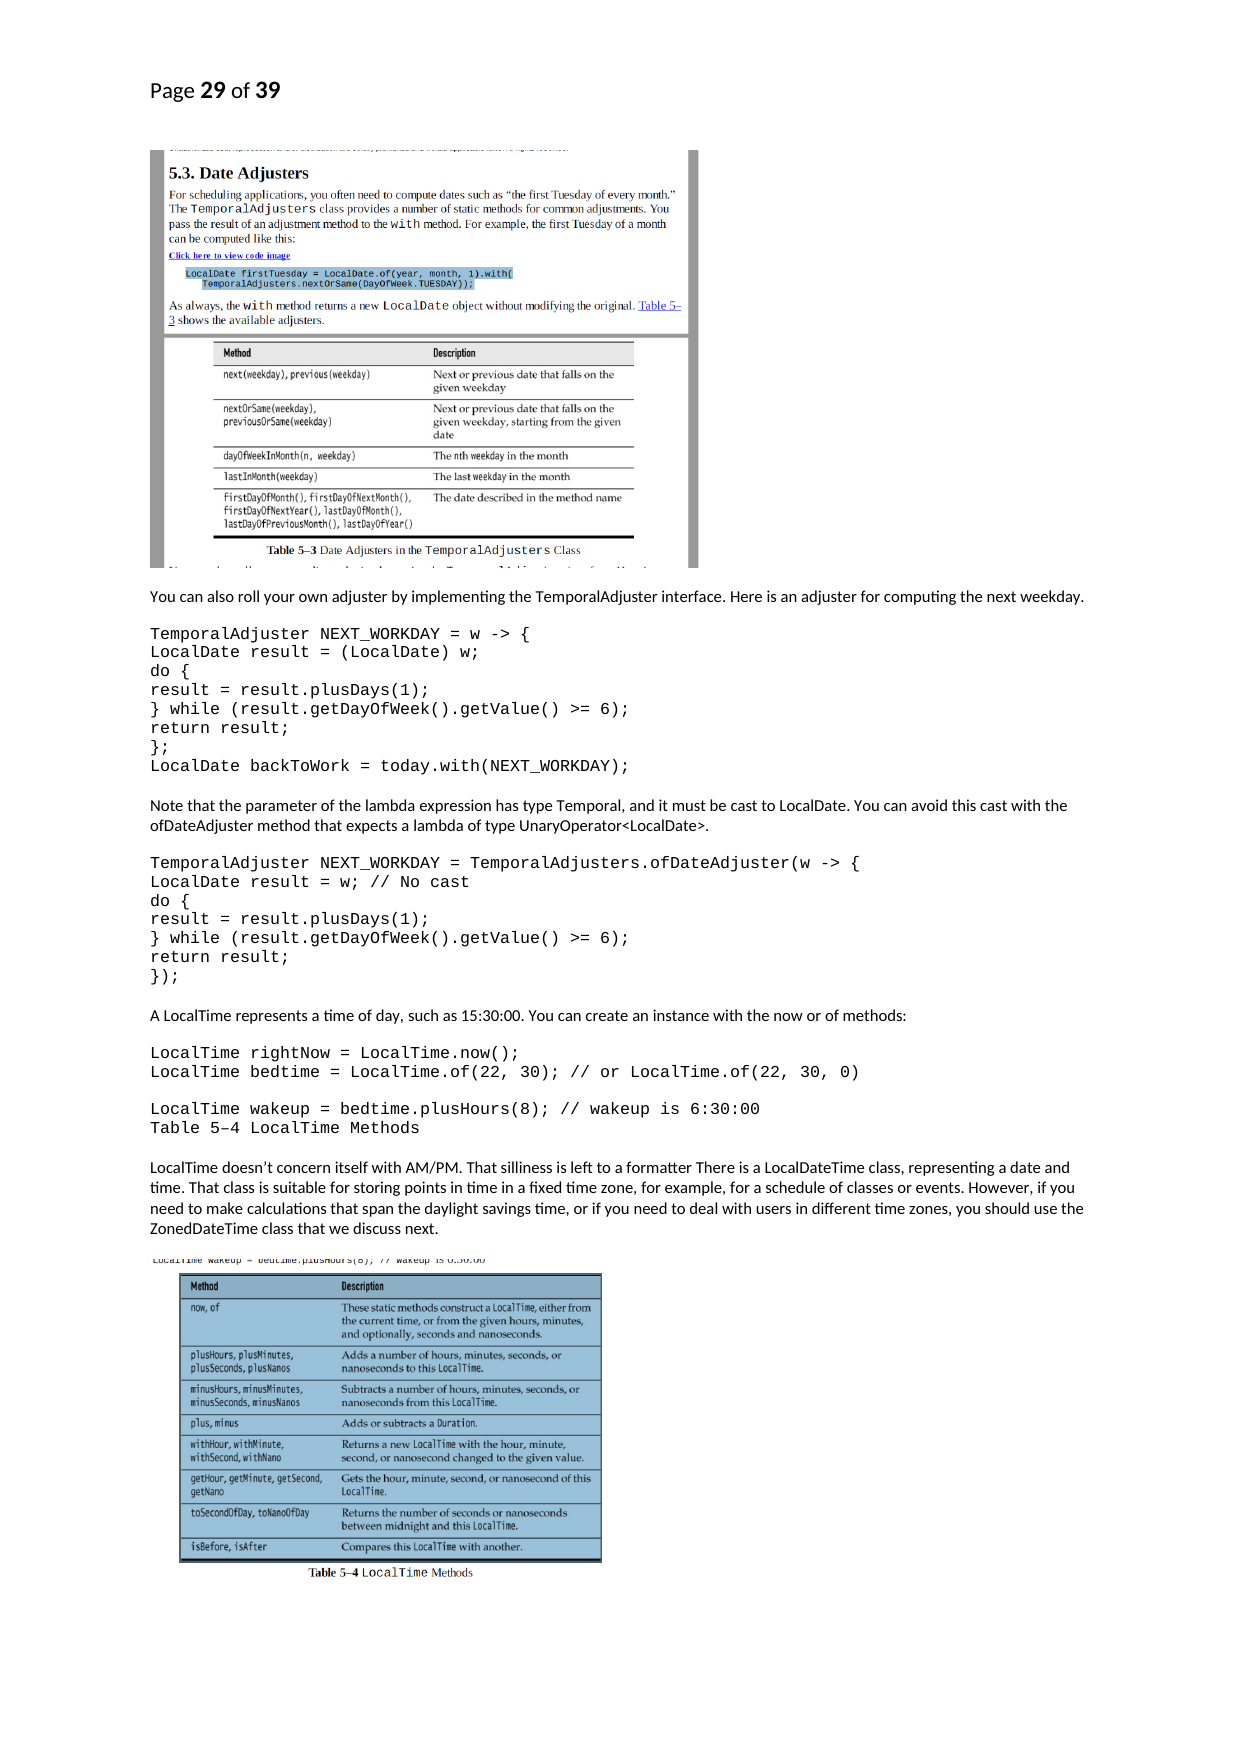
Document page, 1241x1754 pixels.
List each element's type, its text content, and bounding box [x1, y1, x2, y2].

text LocalTime doesn’t concern itself with AM/PM. That silliness is left to a formatter There is a LocalDateTime class, representing a date and time. That class is suitable for storing points in time in a fixed time zone, for example, for a schedule of classes or events. However, if you need to make calculations that span the daylight savings time, or if you need to deal with users in different time zones, you should use the ZonedDateTime class that we discuss next. [150, 1157, 1090, 1239]
text LocalTime bedtime = LocalTime.of(22, 30); // or LocalTime.of(22, 30, 0) [150, 1063, 1090, 1082]
text LocalTime rightNow = LocalTime.now(); [150, 1044, 1090, 1063]
text }; [150, 738, 1090, 757]
text result = result.plusDays(1); [150, 911, 1090, 930]
text } while (result.getDayOfWeek().getValue() >= 6); [150, 930, 1090, 949]
text do { [150, 892, 1090, 911]
picture [150, 150, 699, 568]
text A LocalTime represents a time of day, such as 15:30:00. You can create an instance with the now or of methods: [150, 1005, 1090, 1026]
text Table 5–4 LocalTime Methods [150, 1120, 1090, 1139]
text Note that the parameter of the lambda expression has type Temporal, and it must be cast to LocalDate. You can avoid this cast with the ofDateAdjuster method that expects a lambda of type UnaryOperator<LocalDate>. [150, 795, 1090, 836]
text return result; [150, 949, 1090, 967]
text TemporalAdjuster NEXT_WORKDAY = w -> { [150, 625, 1090, 644]
text } while (result.getDayOfWeek().getValue() >= 6); [150, 701, 1090, 719]
text LocalDate result = (LocalDate) w; [150, 644, 1090, 663]
text LocalDate backToWork = today.with(NEXT_WORKDAY); [150, 757, 1090, 776]
text result = result.plusDays(1); [150, 682, 1090, 701]
text LocalTime wakeup = bedtime.plusHours(8); // wakeup is 6:30:00 [150, 1101, 1090, 1120]
text return result; [150, 719, 1090, 738]
text }); [150, 967, 1090, 986]
text You can also roll your own adjuster by implementing the TemporalAdjuster interface. Here is an adjuster for computing the next weekday. [150, 586, 1090, 606]
text TemporalAdjuster NEXT_WORKDAY = TemporalAdjusters.ofDateAdjuster(w -> { [150, 854, 1090, 873]
picture [150, 1259, 621, 1580]
text do { [150, 663, 1090, 682]
text LocalDate result = w; // No cast [150, 873, 1090, 892]
